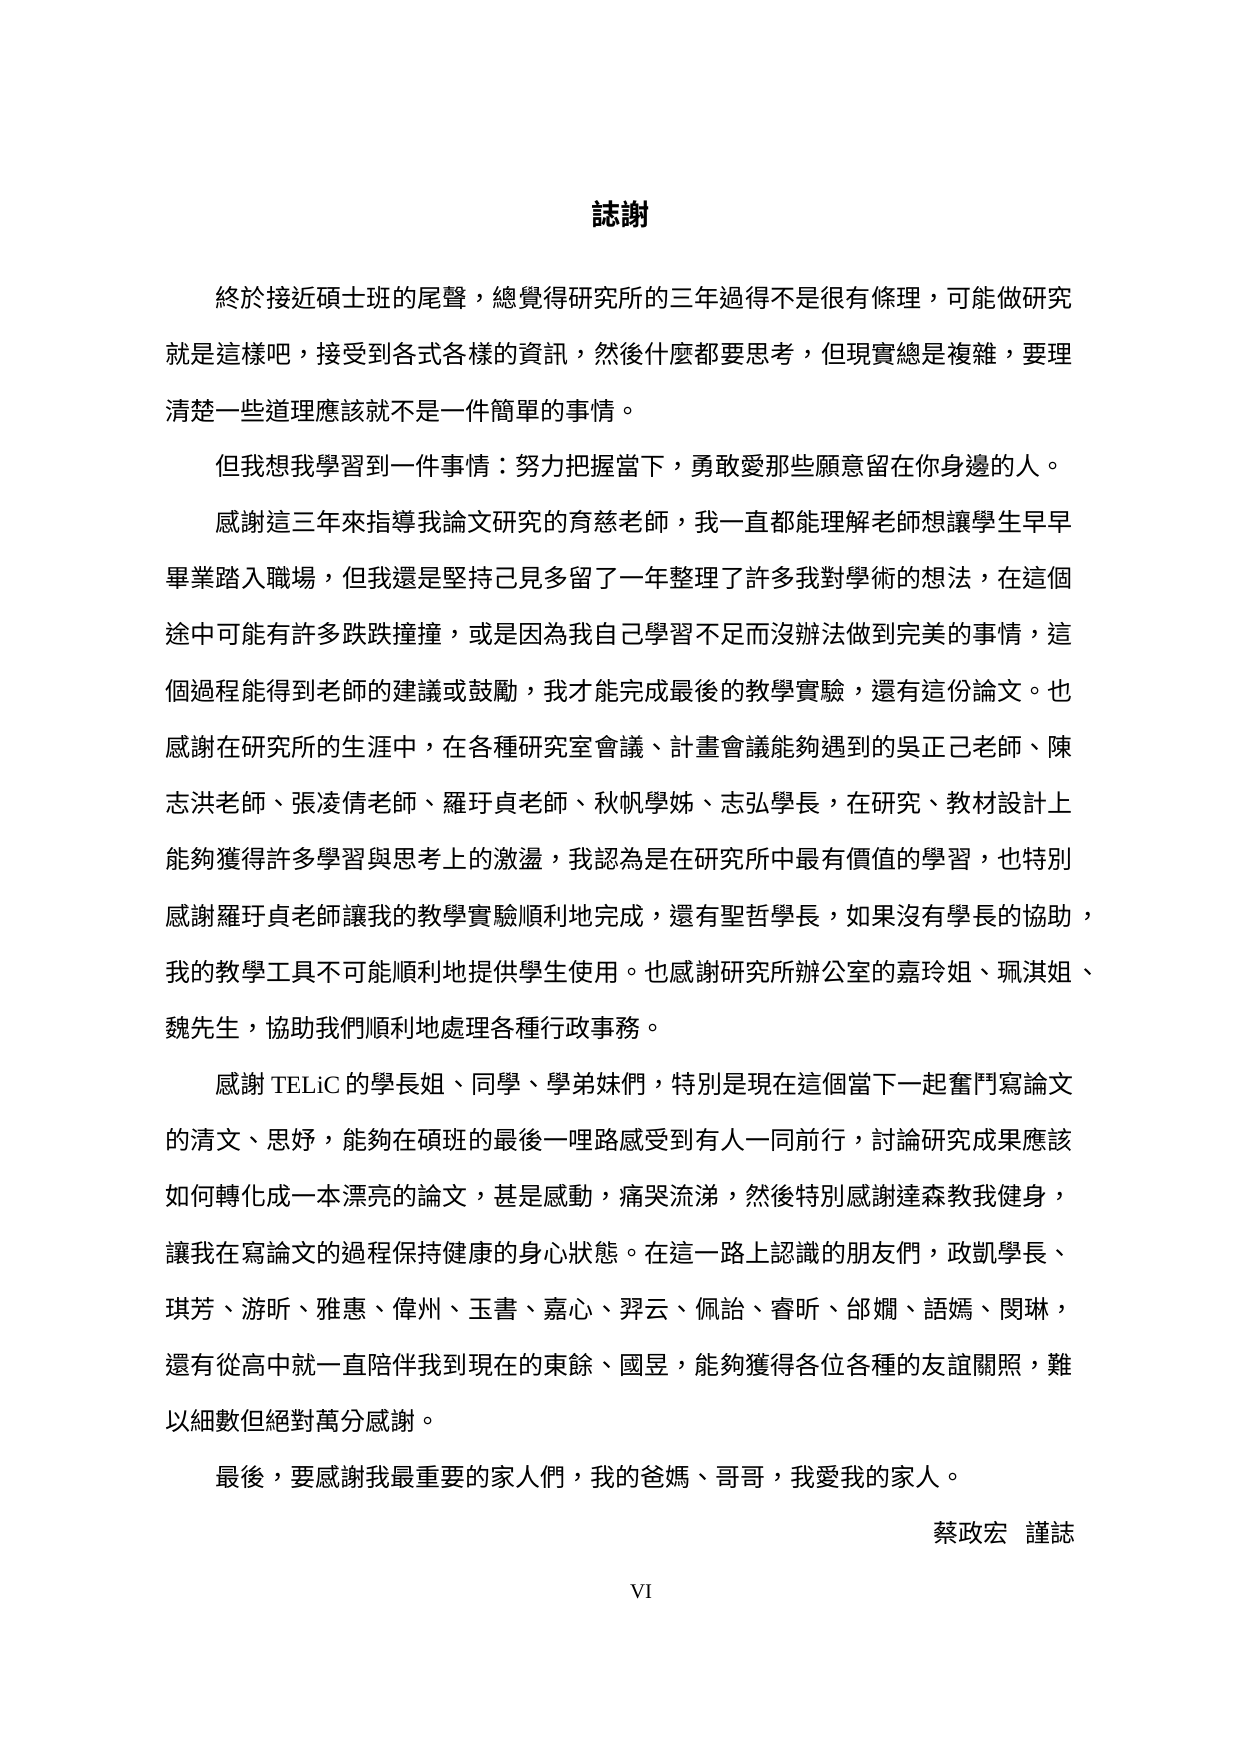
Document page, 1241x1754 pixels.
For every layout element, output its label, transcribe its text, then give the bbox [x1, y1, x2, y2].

text 最後，要感謝我最重要的家人們，我的爸媽、哥哥，我愛我的家人。 [165, 1457, 1075, 1494]
text 但我想我學習到一件事情：努力把握當下，勇敢愛那些願意留在你身邊的人。 [165, 446, 1075, 484]
text 感謝這三年來指導我論文研究的育慈老師，我一直都能理解老師想讓學生早早畢業踏入職場，但我還是堅持己見多留了一年整理了許多我對學術的想法，在這個途中可能有許多跌跌撞撞，或是因為我自己學習不足而沒辦法做到完美的事情，這個過程能得到老師的建議或鼓勵，我才能完成最後的教學實驗，還有這份論文。也感謝在研究所的生涯中，在各種研究室會議、計畫會議能夠遇到的吳正己老師、陳志洪老師、張凌倩老師、羅玗貞老師、秋帆學姊、志弘學長，在研究、教材設計上能夠獲得許多學習與思考上的激盪，我認為是在研究所中最有價值的學習，也特別感謝羅玗貞老師讓我的教學實驗順利地完成，還有聖哲學長，如果沒有學長的協助，我的教學工具不可能順利地提供學生使用。也感謝研究所辦公室的嘉玲姐、珮淇姐、魏先生，協助我們順利地處理各種行政事務。 [165, 502, 1075, 1046]
title 誌謝 [165, 176, 1075, 251]
text 蔡政宏 謹誌 [165, 1512, 1075, 1550]
text 感謝TELiC的學長姐、同學、學弟妹們，特別是現在這個當下一起奮鬥寫論文的清文、思妤，能夠在碩班的最後一哩路感受到有人一同前行，討論研究成果應該如何轉化成一本漂亮的論文，甚是感動，痛哭流涕，然後特別感謝達森教我健身，讓我在寫論文的過程保持健康的身心狀態。在這一路上認識的朋友們，政凱學長、琪芳、游昕、雅惠、偉州、玉書、嘉心、羿云、佩詒、睿昕、邰嫺、語嫣、閔琳，還有從高中就一直陪伴我到現在的東餘、國昱，能夠獲得各位各種的友誼關照，難以細數但絕對萬分感謝。 [165, 1064, 1075, 1439]
text 終於接近碩士班的尾聲，總覺得研究所的三年過得不是很有條理，可能做研究就是這樣吧，接受到各式各樣的資訊，然後什麼都要思考，但現實總是複雜，要理清楚一些道理應該就不是一件簡單的事情。 [165, 278, 1075, 428]
